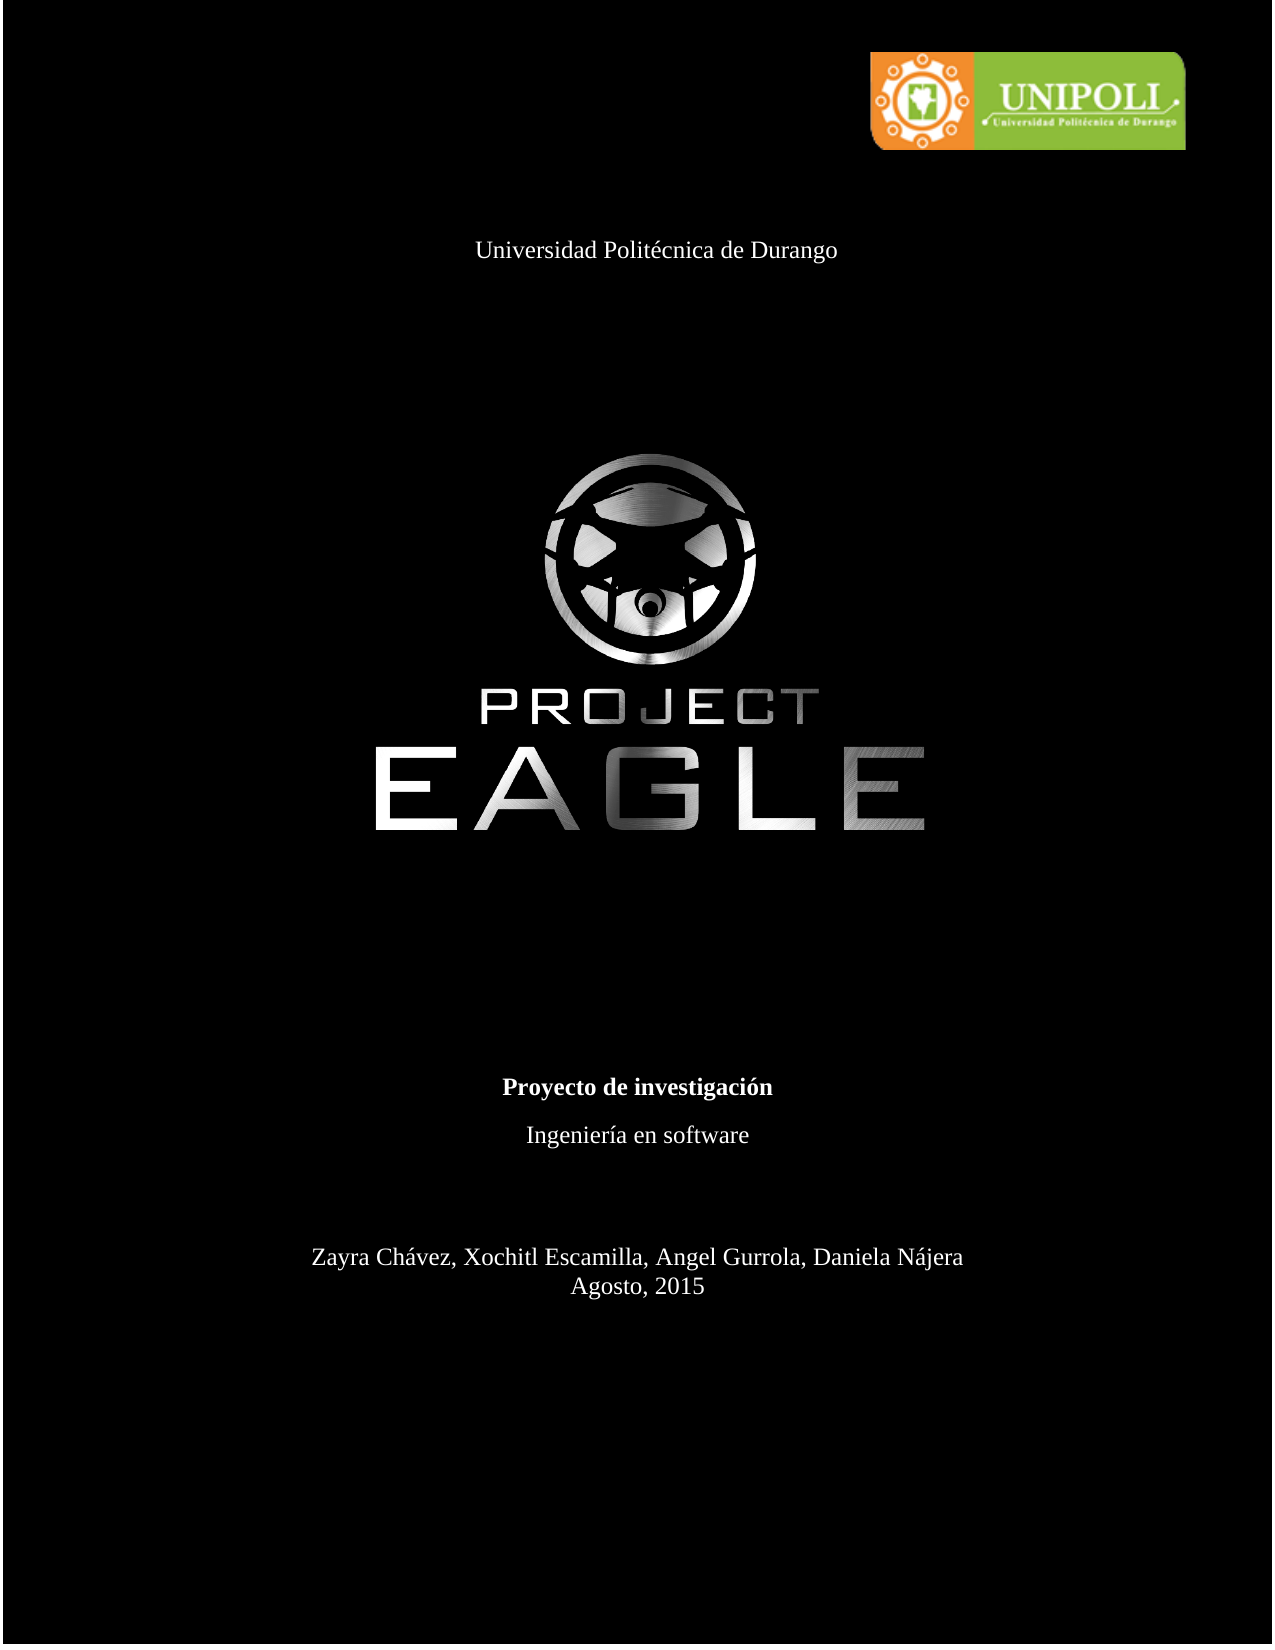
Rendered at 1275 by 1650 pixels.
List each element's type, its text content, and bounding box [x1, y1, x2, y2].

text Ingeniería en software [150, 1120, 1125, 1148]
text Agosto, 2015 [150, 1271, 1125, 1300]
text Proyecto de investigación [150, 1072, 1125, 1101]
text Zayra Chávez, Xochitl Escamilla, Angel Gurrola, Daniela Nájera [150, 1242, 1125, 1271]
text Universidad Politécnica de Durango [150, 236, 1125, 264]
picture [360, 441, 975, 877]
picture [866, 52, 1189, 150]
